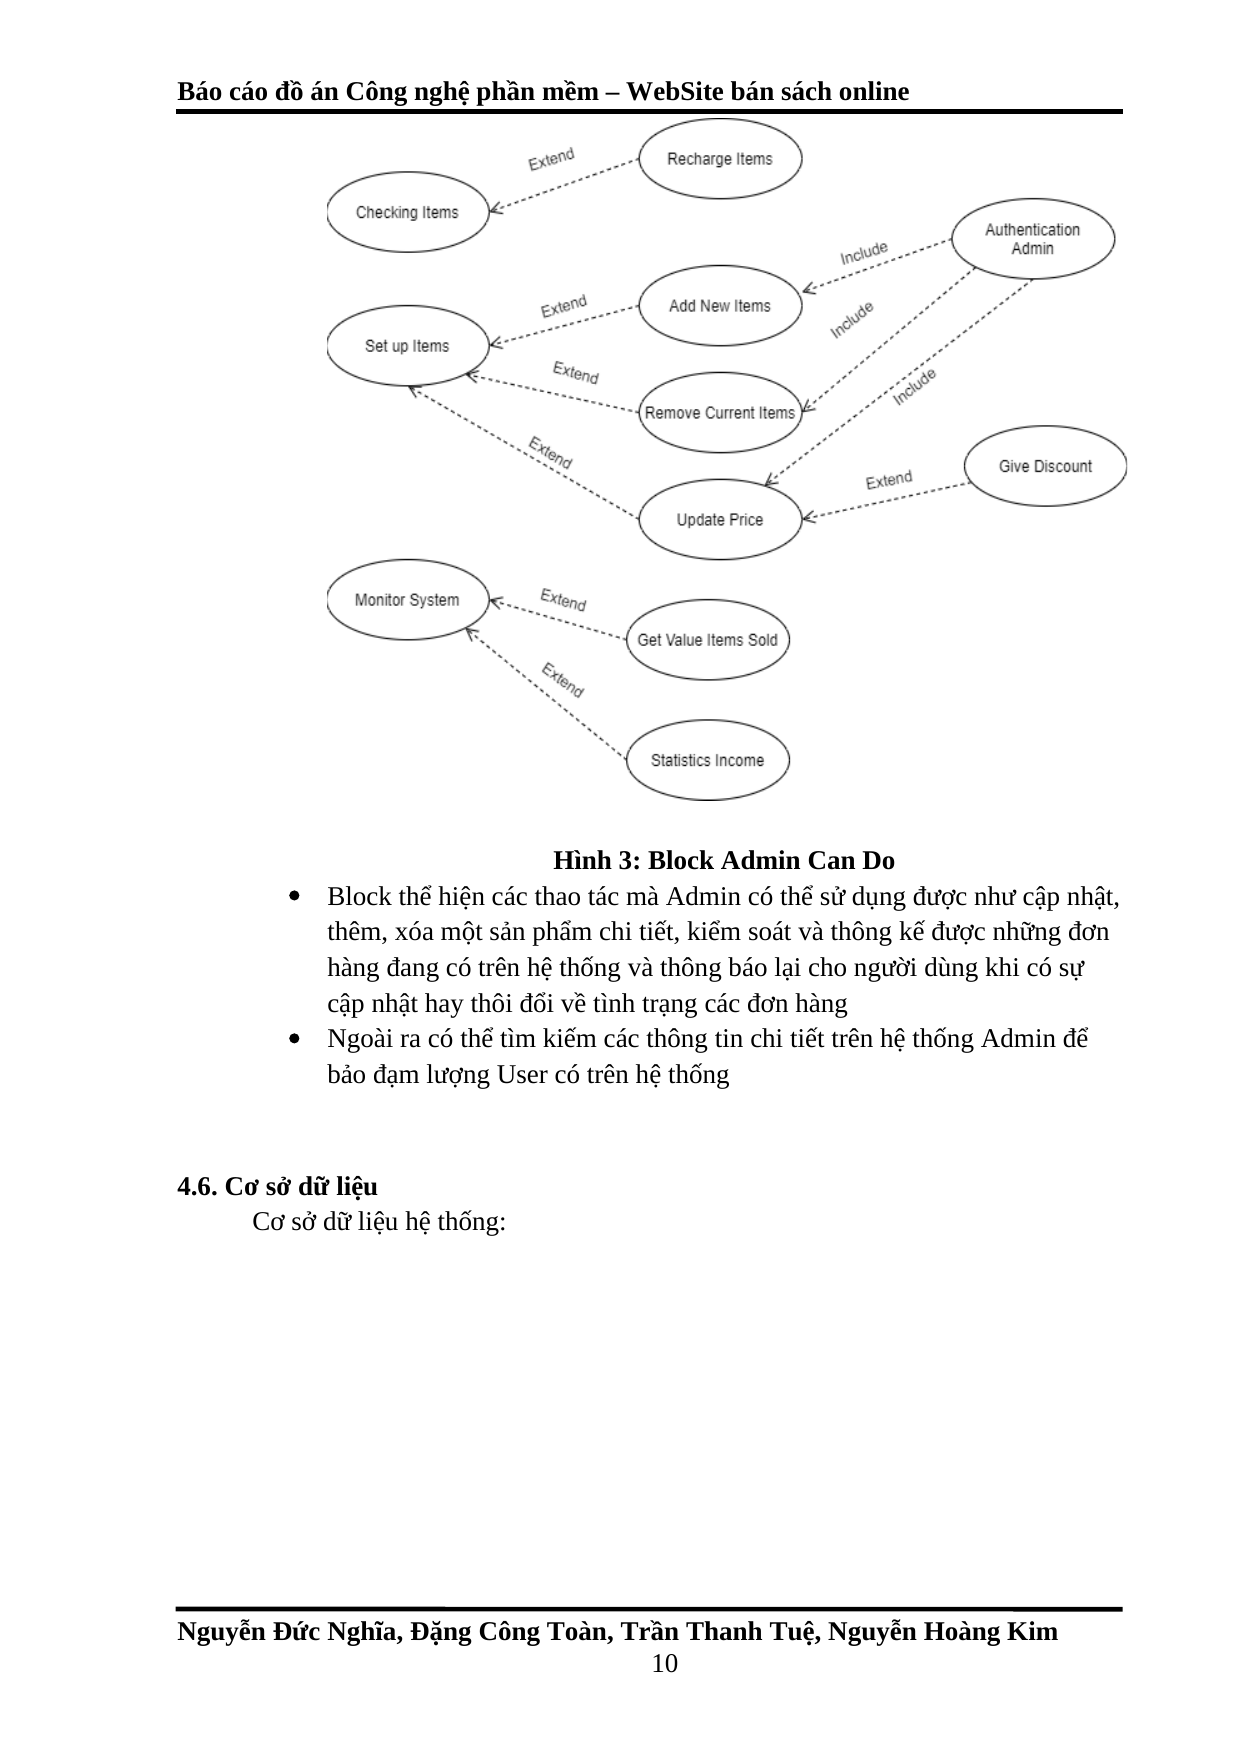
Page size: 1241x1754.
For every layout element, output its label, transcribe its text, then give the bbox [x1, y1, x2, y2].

text Cơ sở dữ liệu hệ thống: [177, 1206, 1122, 1237]
list Block thể hiện các thao tác mà Admin có thể sử dụng được như cập nhật, thêm, xóa một sản phẩm chi tiết, kiểm soát và thông kế được những đơn hàng đang có trên hệ thống và thông báo lại cho người dùng khi có sự cập nhật hay thôi đổi về tình trạng các đơn hàng [289, 879, 1122, 1018]
picture [327, 118, 1128, 801]
subtitle 4.6. Cơ sở dữ liệu [177, 1170, 1122, 1201]
list Hình 3: Block Admin Can Do [327, 844, 1122, 875]
list Ngoài ra có thể tìm kiếm các thông tin chi tiết trên hệ thống Admin để bảo đạm lượng User có trên hệ thống [289, 1023, 1122, 1089]
